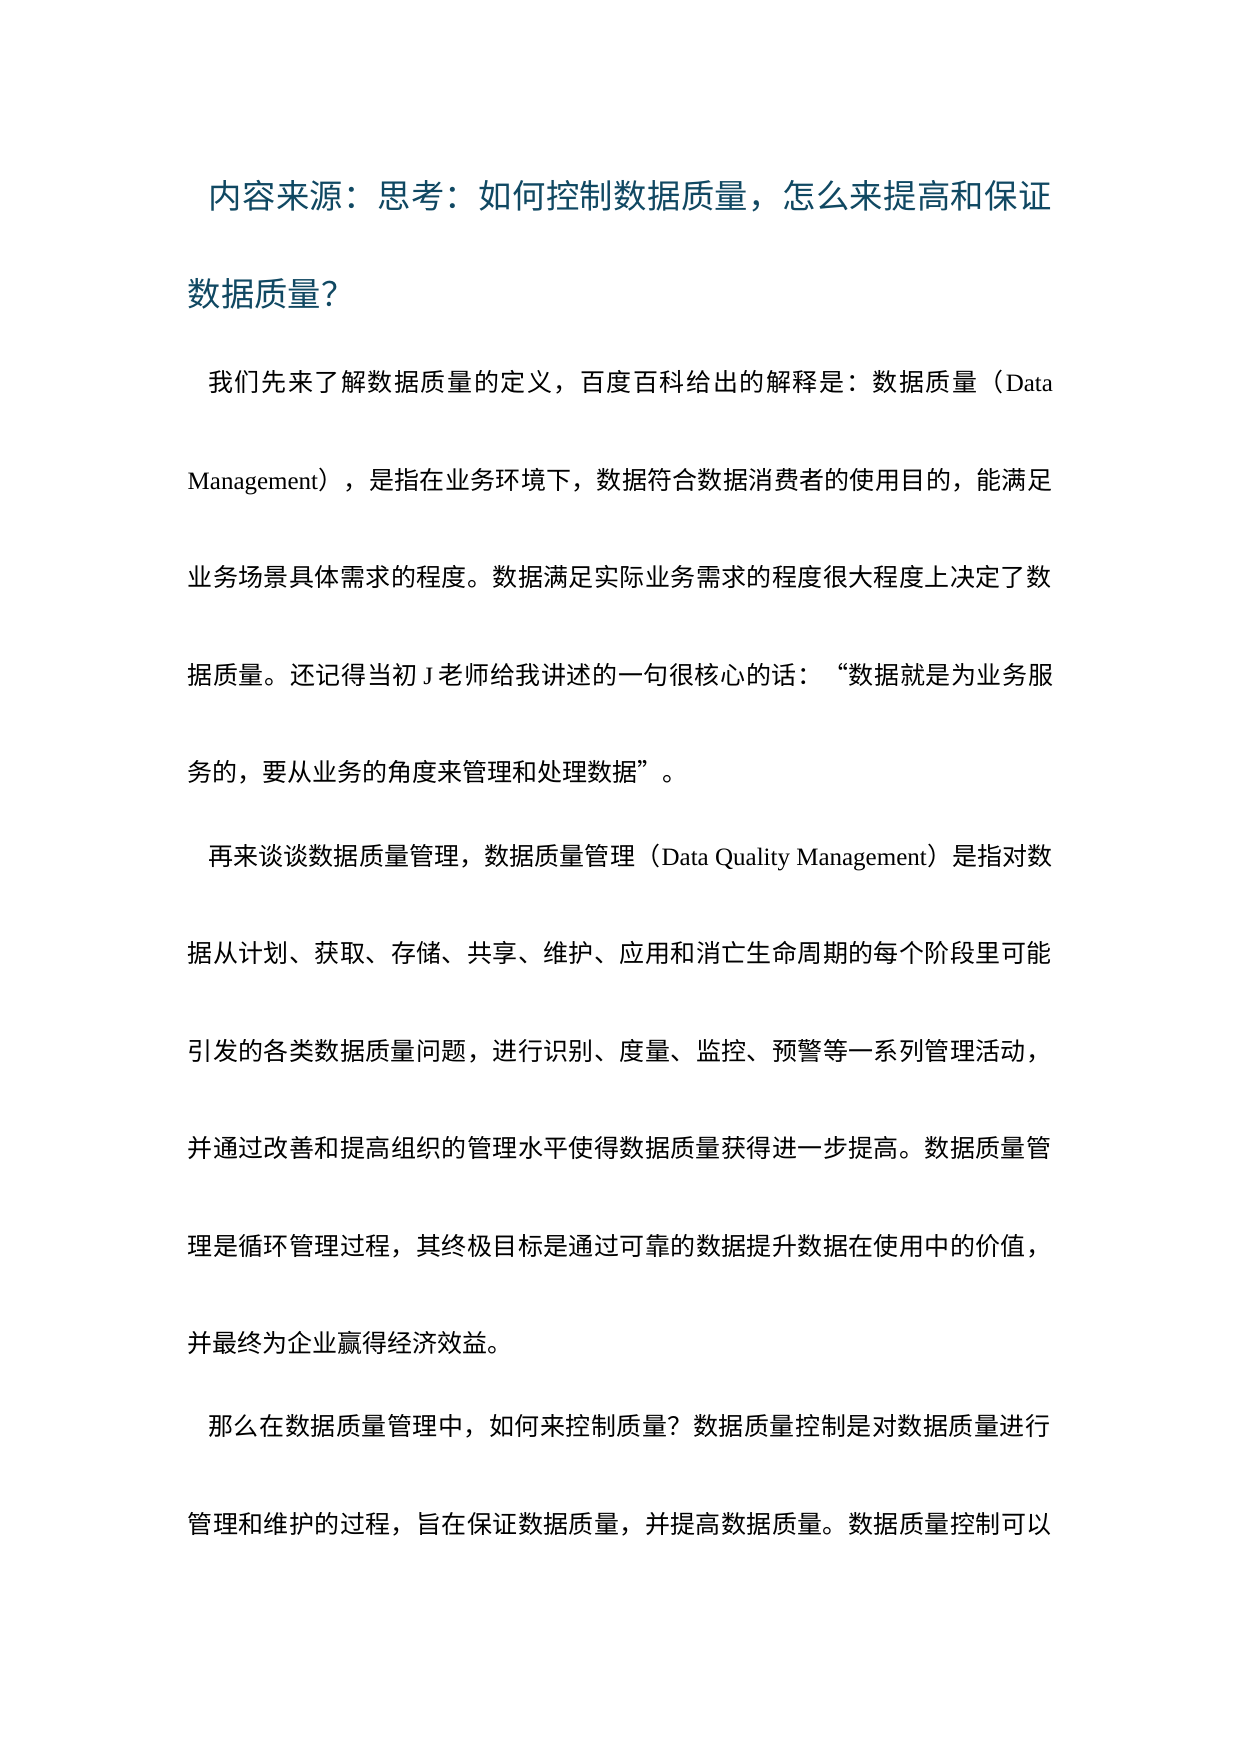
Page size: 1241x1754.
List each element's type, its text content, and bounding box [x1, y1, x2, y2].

subtitle 内容来源：思考：如何控制数据质量，怎么来提高和保证数据质量？ [187, 162, 1053, 324]
text 再来谈谈数据质量管理，数据质量管理（Data Quality Management）是指对数据从计划、获取、存储、共享、维护、应用和消亡生命周期的每个阶段里可能引发的各类数据质量问题，进行识别、度量、监控、预警等一系列管理活动，并通过改善和提高组织的管理水平使得数据质量获得进一步提高。数据质量管理是循环管理过程，其终极目标是通过可靠的数据提升数据在使用中的价值，并最终为企业赢得经济效益。 [187, 822, 1053, 1374]
text 我们先来了解数据质量的定义，百度百科给出的解释是：数据质量（Data Management），是指在业务环境下，数据符合数据消费者的使用目的，能满足业务场景具体需求的程度。数据满足实际业务需求的程度很大程度上决定了数据质量。还记得当初J老师给我讲述的一句很核心的话：“数据就是为业务服务的，要从业务的角度来管理和处理数据”。 [187, 348, 1053, 803]
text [187, 1392, 1053, 1555]
